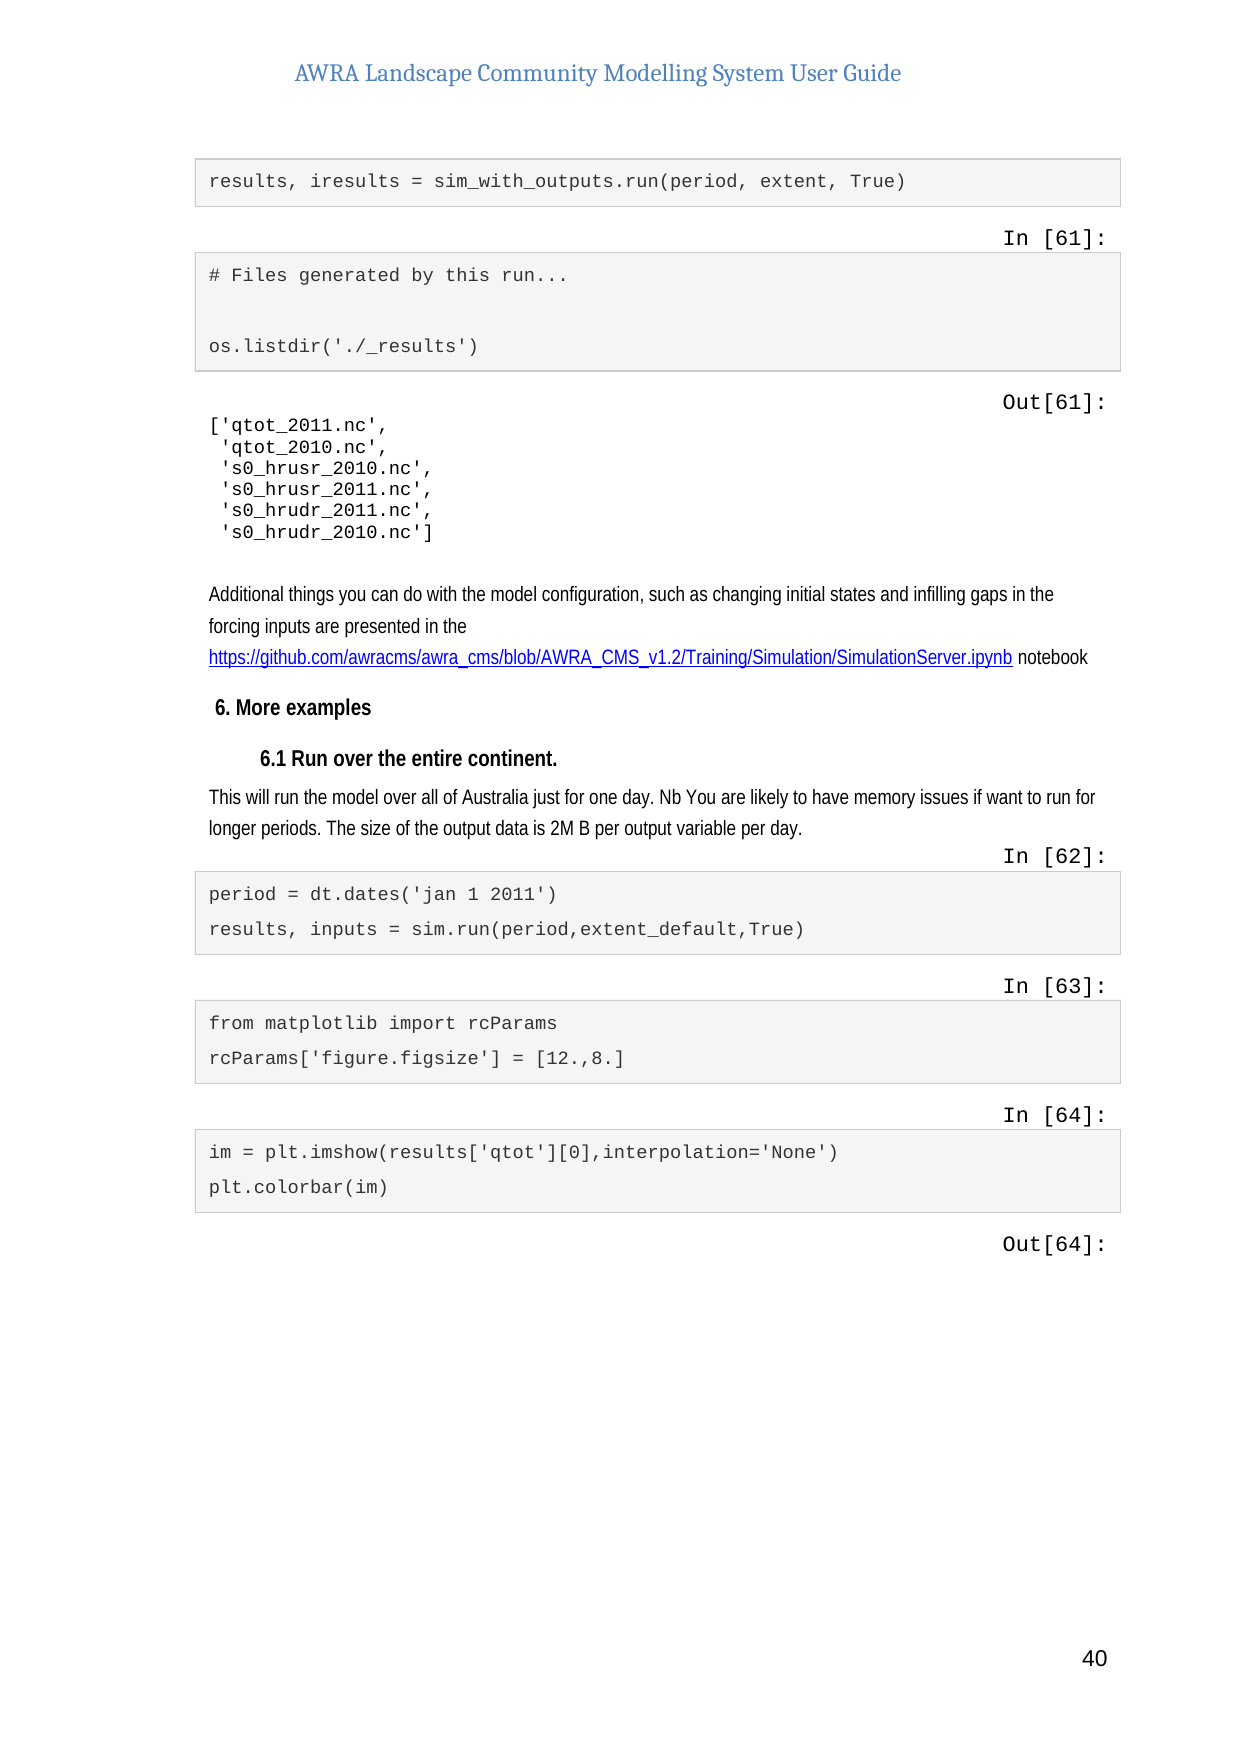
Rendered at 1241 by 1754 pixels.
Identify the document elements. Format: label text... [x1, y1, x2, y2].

text Out[64]: [209, 1227, 1107, 1258]
text Additional things you can do with the model configuration, such as changing initial states and infilling gaps in the forcing inputs are presented in the https://github.com/awracms/awra_cms/blob/AWRA_CMS_v1.2/Training/Simulation/SimulationServer.ipynb notebook [209, 575, 1107, 669]
text 's0_hrusr_2011.nc', [209, 480, 1107, 501]
subtitle 6. More examples [215, 694, 1107, 720]
text In [62]: [209, 840, 1107, 871]
text This will run the model over all of Australia just for one day. Nb You are likely to have memory issues if want to run for longer periods. The size of the output data is 2M B per output variable per day. [209, 778, 1107, 840]
text rcParams['figure.figsize'] = [12.,8.] [196, 1035, 1120, 1083]
text im = plt.imshow(results['qtot'][0],interpolation='None') [196, 1130, 1120, 1164]
text 's0_hrudr_2010.nc'] [209, 522, 1107, 544]
text 'qtot_2010.nc', [209, 437, 1107, 459]
subtitle 6.1 Run over the entire continent. [209, 745, 1107, 771]
text Out[61]: [209, 386, 1107, 416]
text 's0_hrusr_2010.nc', [209, 459, 1107, 480]
text os.listdir('./_results') [196, 322, 1120, 370]
text ['qtot_2011.nc', [209, 416, 1107, 437]
text from matplotlib import rcParams [196, 1001, 1120, 1035]
text 's0_hrudr_2011.nc', [209, 501, 1107, 522]
text period = dt.dates('jan 1 2011') [196, 872, 1120, 906]
text results, iresults = sim_with_outputs.run(period, extent, True) [196, 160, 1120, 206]
text In [63]: [209, 969, 1107, 999]
text results, inputs = sim.run(period,extent_default,True) [196, 906, 1120, 954]
text plt.colorbar(im) [196, 1164, 1120, 1212]
text # Files generated by this run... [196, 253, 1120, 287]
text In [64]: [209, 1098, 1107, 1129]
text In [61]: [209, 222, 1107, 252]
